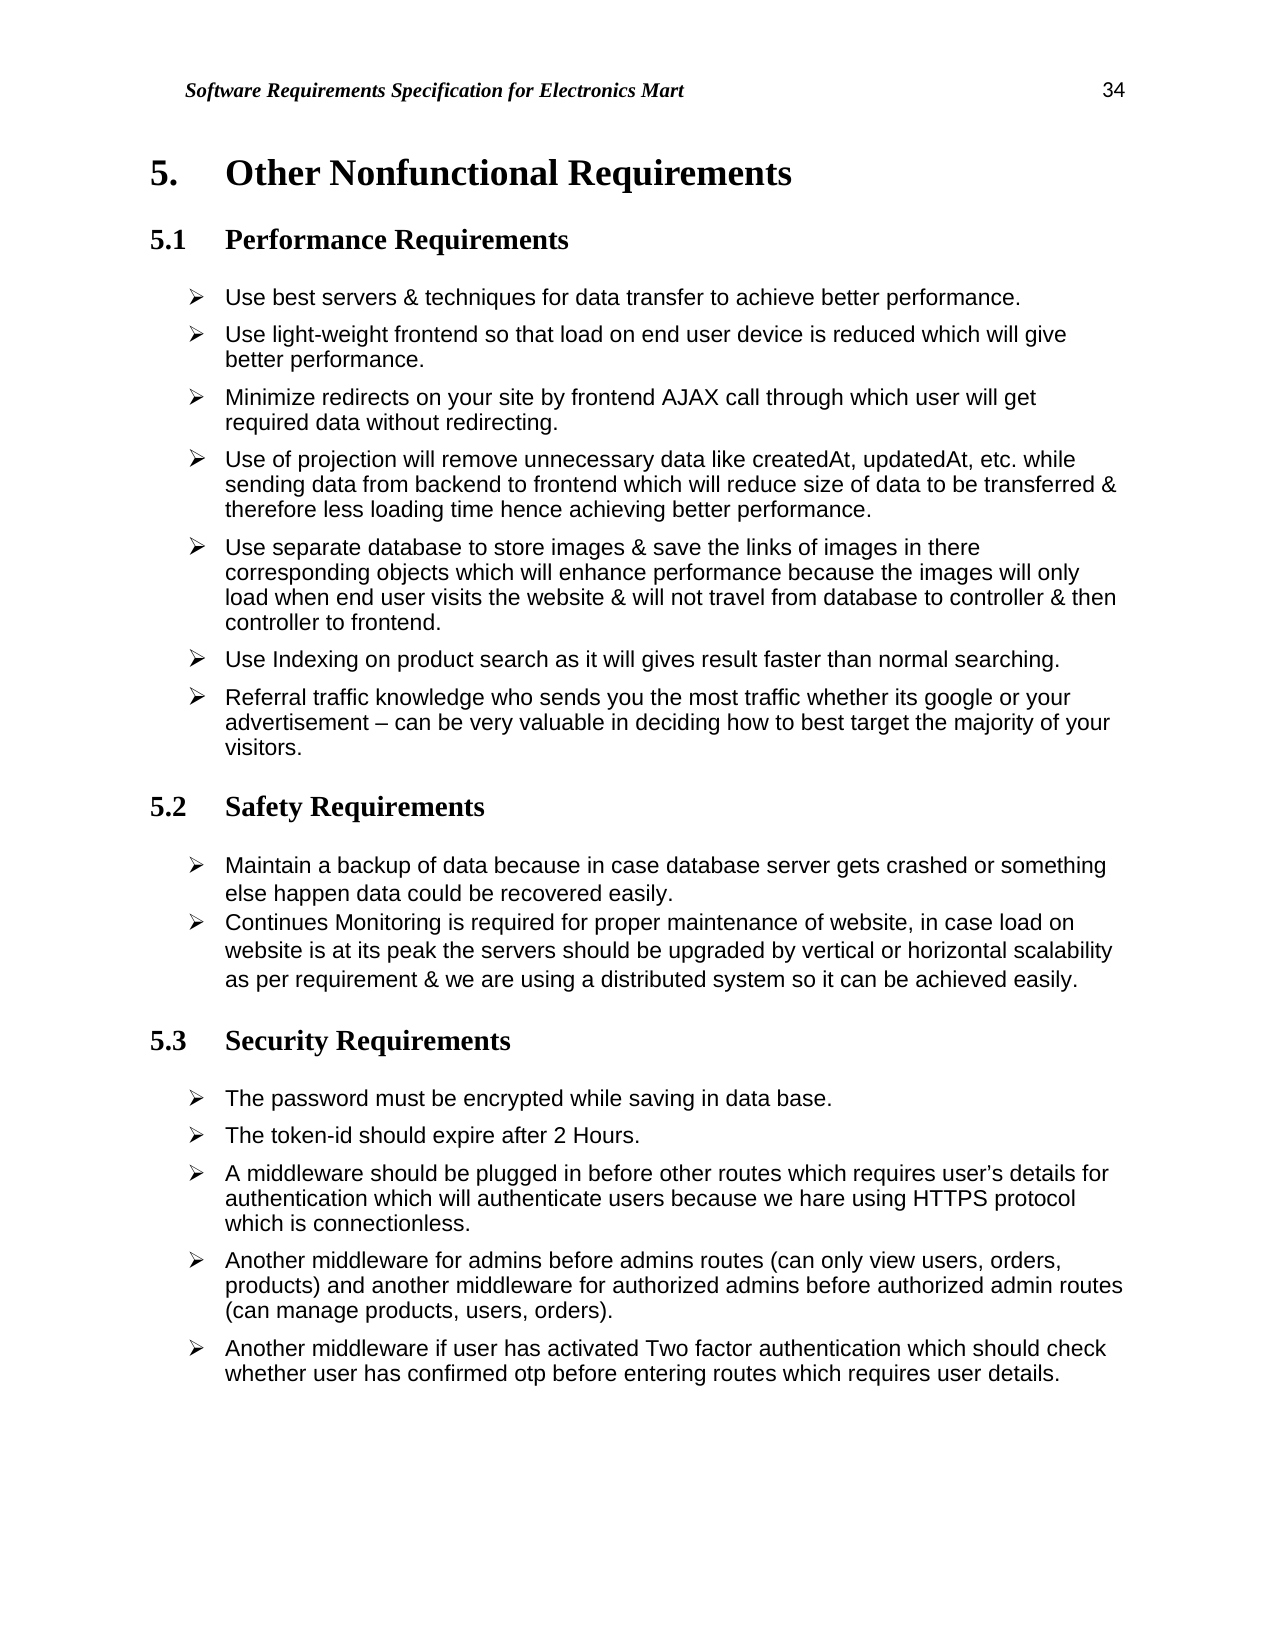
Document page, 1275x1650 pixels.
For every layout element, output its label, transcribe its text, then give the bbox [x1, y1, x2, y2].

list A middleware should be plugged in before other routes which requires user’s details for authentication which will authenticate users because we hare using HTTPS protocol which is connectionless. [187, 1161, 1125, 1236]
list Use light-weight frontend so that load on end user device is reduced which will give better performance. [187, 322, 1125, 372]
list Minimize redirects on your site by frontend AJAX call through which user will get required data without redirecting. [187, 385, 1125, 435]
subtitle Other Nonfunctional Requirements [150, 150, 1125, 193]
list Use Indexing on product search as it will gives result faster than normal searching. [187, 647, 1125, 672]
subtitle Security Requirements [150, 1023, 1125, 1057]
list Use of projection will remove unnecessary data like createdAt, updatedAt, etc. while sending data from backend to frontend which will reduce size of data to be transferred & therefore less loading time hence achieving better performance. [187, 447, 1125, 522]
list Maintain a backup of data because in case database server gets crashed or something else happen data could be recovered easily. [187, 852, 1125, 907]
subtitle Performance Requirements [150, 222, 1125, 256]
list Continues Monitoring is required for proper maintenance of website, in case load on website is at its peak the servers should be upgraded by vertical or horizontal scalability as per requirement & we are using a distributed system so it can be achieved easily. [187, 909, 1125, 992]
list The password must be encrypted while saving in data base. [187, 1086, 1125, 1111]
list Use separate database to store images & save the links of images in there corresponding objects which will enhance performance because the images will only load when end user visits the website & will not travel from database to controller & then controller to frontend. [187, 535, 1125, 635]
list The token-id should expire after 2 Hours. [187, 1123, 1125, 1148]
list Another middleware for admins before admins routes (can only view users, orders, products) and another middleware for authorized admins before authorized admin routes (can manage products, users, orders). [187, 1248, 1125, 1323]
list Use best servers & techniques for data transfer to achieve better performance. [187, 285, 1125, 310]
list Another middleware if user has activated Two factor authentication which should check whether user has confirmed otp before entering routes which requires user details. [187, 1336, 1125, 1386]
list Referral traffic knowledge who sends you the most traffic whether its google or your advertisement – can be very valuable in deciding how to best target the majority of your visitors. [187, 685, 1125, 760]
subtitle Safety Requirements [150, 789, 1125, 823]
